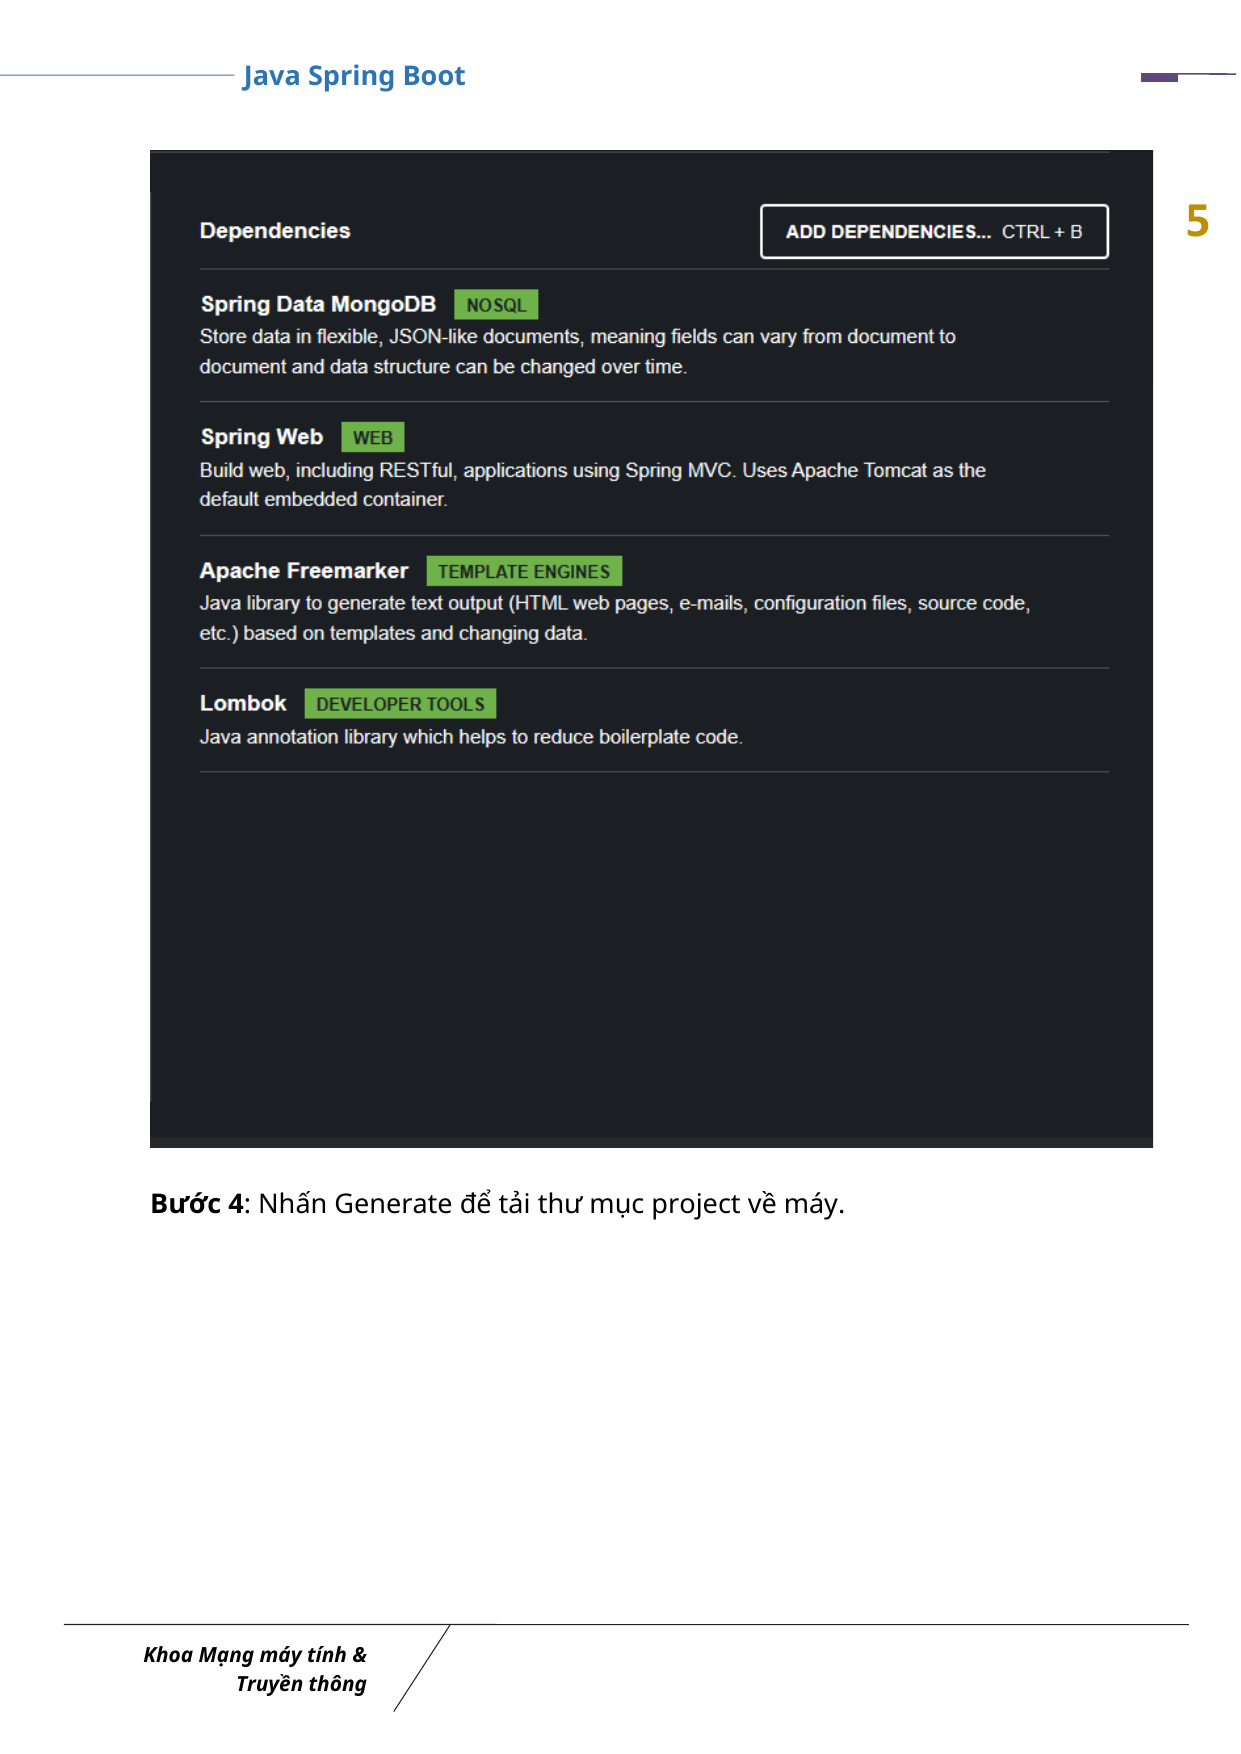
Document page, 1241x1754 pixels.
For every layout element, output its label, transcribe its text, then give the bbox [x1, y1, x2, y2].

text Bước 4: Nhấn Generate để tải thư mục project về máy. [150, 1185, 1153, 1222]
picture [150, 150, 1154, 1148]
